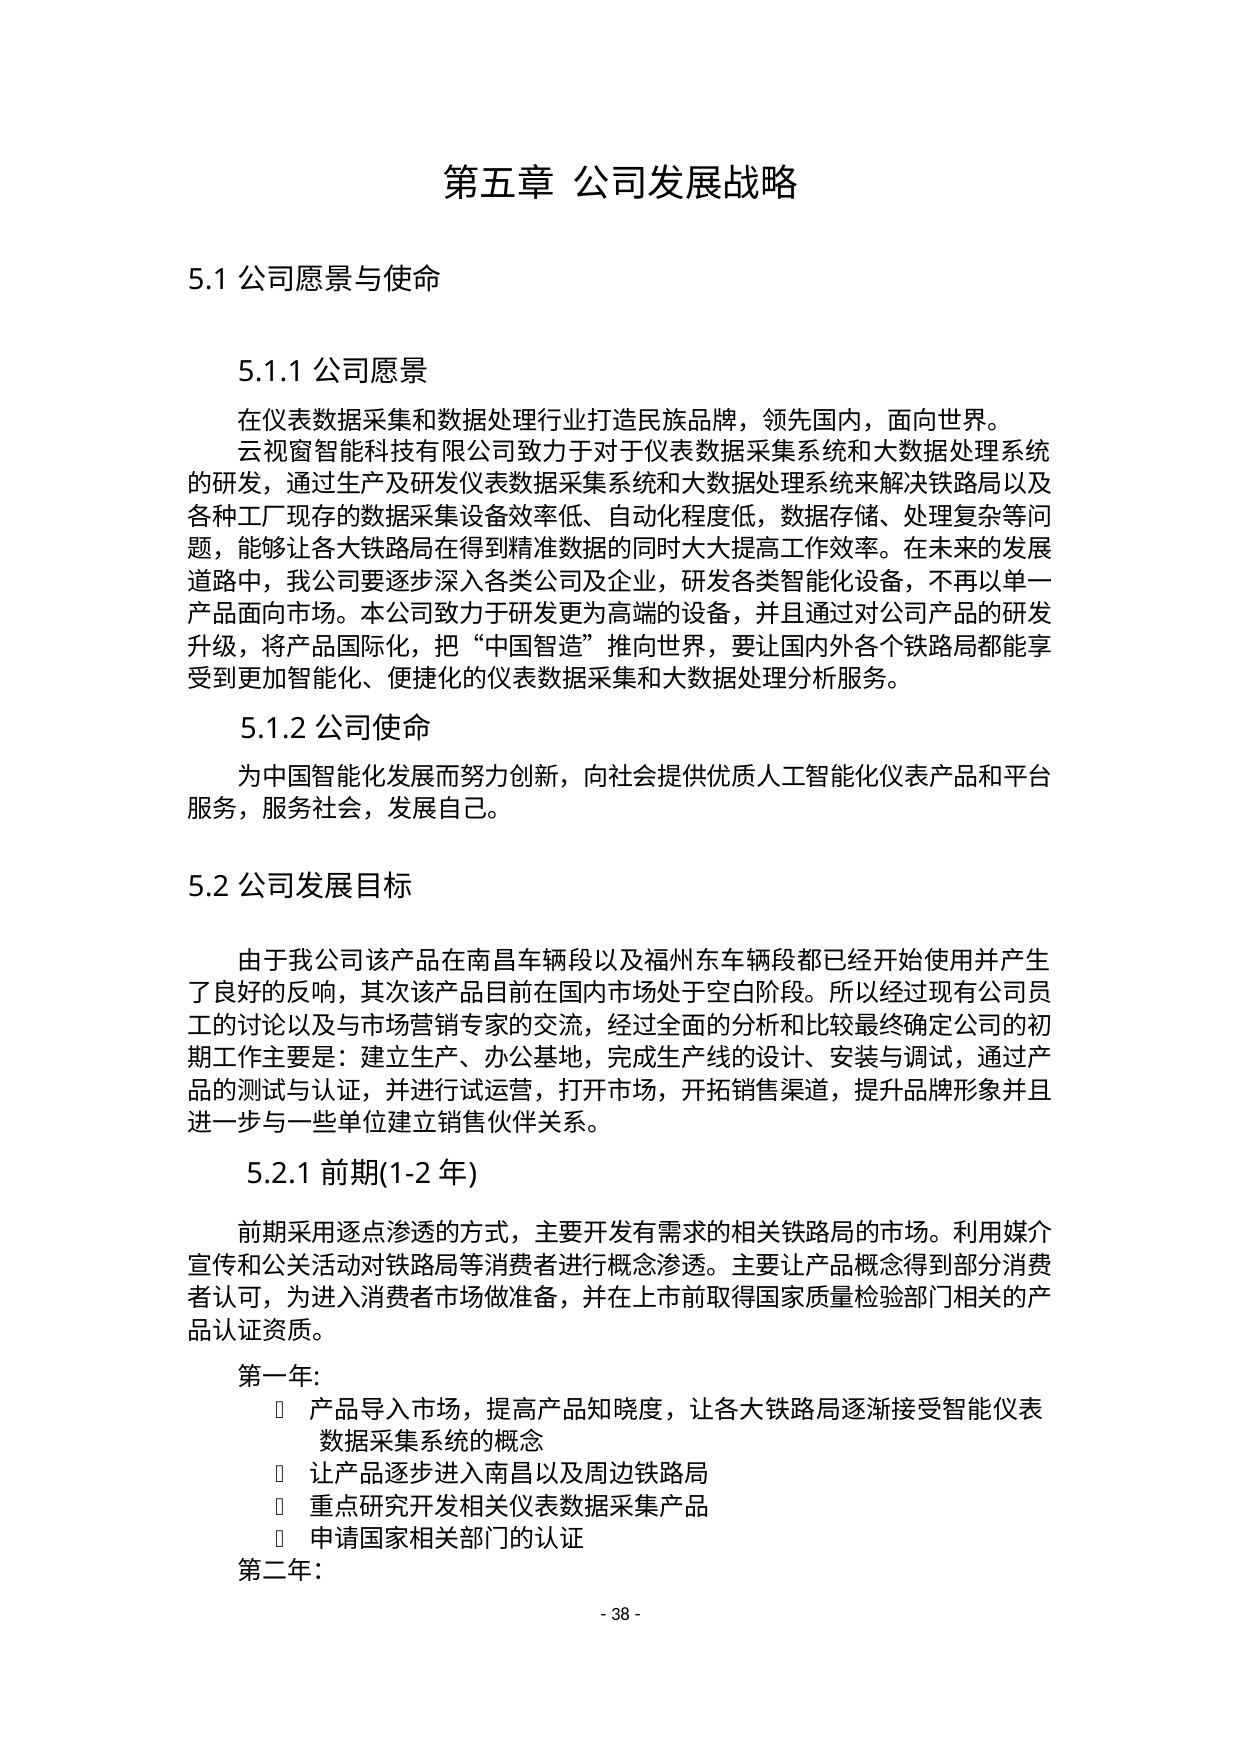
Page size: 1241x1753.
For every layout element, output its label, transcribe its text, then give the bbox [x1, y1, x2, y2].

text 5.2.1 前期(1-2 年) [246, 1159, 1230, 1189]
text 让产品逐步进入南昌以及周边铁路局 重点研究开发相关仪表数据采集产品 申请国家相关部门的认证 [275, 1456, 1230, 1554]
text 云视窗智能科技有限公司致力于对于仪表数据采集系统和大数据处理系统 的研发，通过生产及研发仪表数据采集系统和大数据处理系统来解决铁路局以及 各种工厂现存的数据采集设备效率低、自动化程度低，数据存储、处理复杂等问 题，能够让各大铁路局在得到精准数据的同时大大提高工作效率。在未来的发展 道路中，我公司要逐步深入各类公司及企业，研发各类智能化设备，不再以单一 产品面向市场。本公司致力于研发更为高端的设备，并且通过对公司产品的研发 升级，将产品国际化，把“中国智造”推向世界，要让国内外各个铁路局都能享 受到更加智能化、便捷化的仪表数据采集和大数据处理分析服务。 [188, 434, 1057, 694]
text 前期采用逐点渗透的方式，主要开发有需求的相关铁路局的市场。利用媒介 宣传和公关活动对铁路局等消费者进行概念渗透。主要让产品概念得到部分消费 者认可，为进入消费者市场做准备，并在上市前取得国家质量检验部门相关的产 品认证资质。 [188, 1216, 1057, 1346]
text - 38 - [600, 1604, 1230, 1624]
text 5.1.1 公司愿景 [238, 357, 1230, 388]
text 为中国智能化发展而努力创新，向社会提供优质人工智能化仪表产品和平台 服务，服务社会，发展自己。 [188, 759, 1230, 824]
text 第五章 公司发展战略 [442, 164, 1230, 204]
text 在仪表数据采集和数据处理行业打造民族品牌，领先国内，面向世界。 [238, 408, 1230, 434]
text 数据采集系统的概念 [319, 1429, 1230, 1455]
text 第二年： [237, 1559, 1230, 1585]
text 5.1 公司愿景与使命 [188, 265, 1230, 296]
text 5.2 公司发展目标 [188, 872, 1230, 902]
text 第一年: [238, 1365, 1230, 1391]
text 产品导入市场，提高产品知晓度，让各大铁路局逐渐接受智能仪表 [275, 1397, 1230, 1424]
text 由于我公司该产品在南昌车辆段以及福州东车辆段都已经开始使用并产生 了良好的反响，其次该产品目前在国内市场处于空白阶段。所以经过现有公司员 工的讨论以及与市场营销专家的交流，经过全面的分析和比较最终确定公司的初 期工作主要是：建立生产、办公基地，完成生产线的设计、安装与调试，通过产 品的测试与认证，并进行试运营，打开市场，开拓销售渠道，提升品牌形象并且 进一步与一些单位建立销售伙伴关系。 [188, 943, 1057, 1138]
text 5.1.2 公司使命 [240, 715, 1230, 745]
